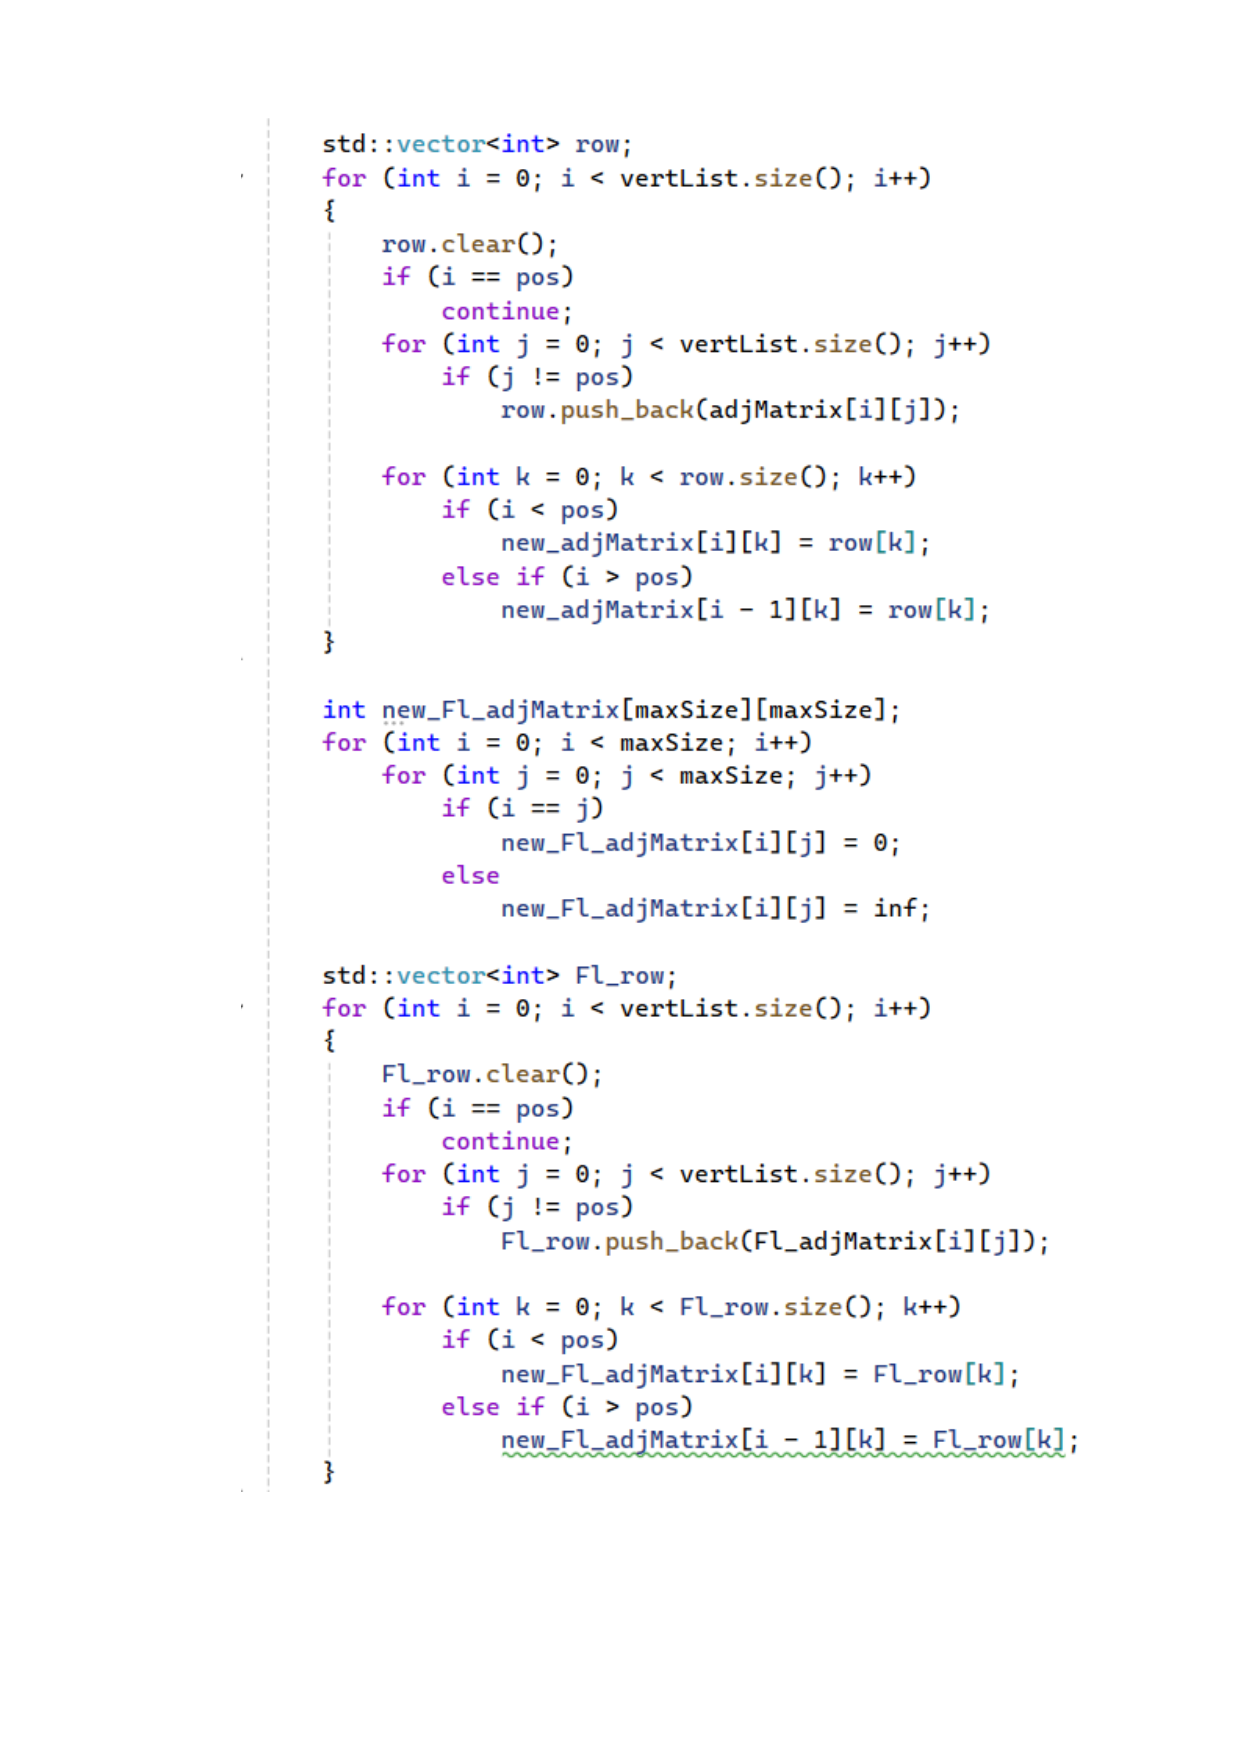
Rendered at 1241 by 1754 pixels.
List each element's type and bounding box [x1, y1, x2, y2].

picture [241, 118, 1088, 1492]
